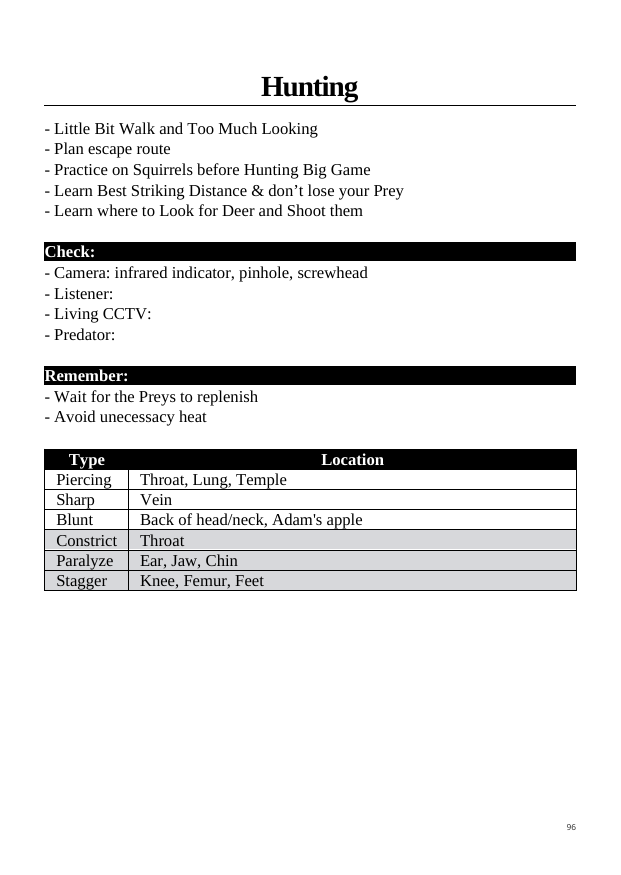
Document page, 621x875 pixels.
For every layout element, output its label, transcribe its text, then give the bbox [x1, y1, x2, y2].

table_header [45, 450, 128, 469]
text - Little Bit Walk and Too Much Looking [44, 118, 576, 138]
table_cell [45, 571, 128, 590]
text - Practice on Squirrels before Hunting Big Game [44, 160, 576, 179]
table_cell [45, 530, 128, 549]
text - Avoid unecessacy heat [44, 407, 576, 426]
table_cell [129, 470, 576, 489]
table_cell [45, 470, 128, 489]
subtitle Check: [44, 242, 576, 261]
subtitle Remember: [44, 366, 576, 385]
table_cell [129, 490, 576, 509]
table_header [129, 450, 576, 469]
text - Learn Best Striking Distance & don’t lose your Prey [44, 180, 576, 199]
text - Listener: [44, 283, 576, 303]
subtitle Hunting [44, 69, 576, 105]
text - Plan escape route [44, 139, 576, 158]
text - Wait for the Preys to replenish [44, 387, 576, 406]
text - Living CCTV: [44, 304, 576, 323]
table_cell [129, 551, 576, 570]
text - Learn where to Look for Deer and Shoot them [44, 201, 576, 220]
text - Predator: [44, 325, 576, 344]
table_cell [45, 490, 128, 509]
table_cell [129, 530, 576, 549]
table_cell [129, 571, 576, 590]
text - Camera: infrared indicator, pinhole, screwhead [44, 263, 576, 282]
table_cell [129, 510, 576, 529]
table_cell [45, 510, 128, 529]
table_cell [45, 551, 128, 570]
